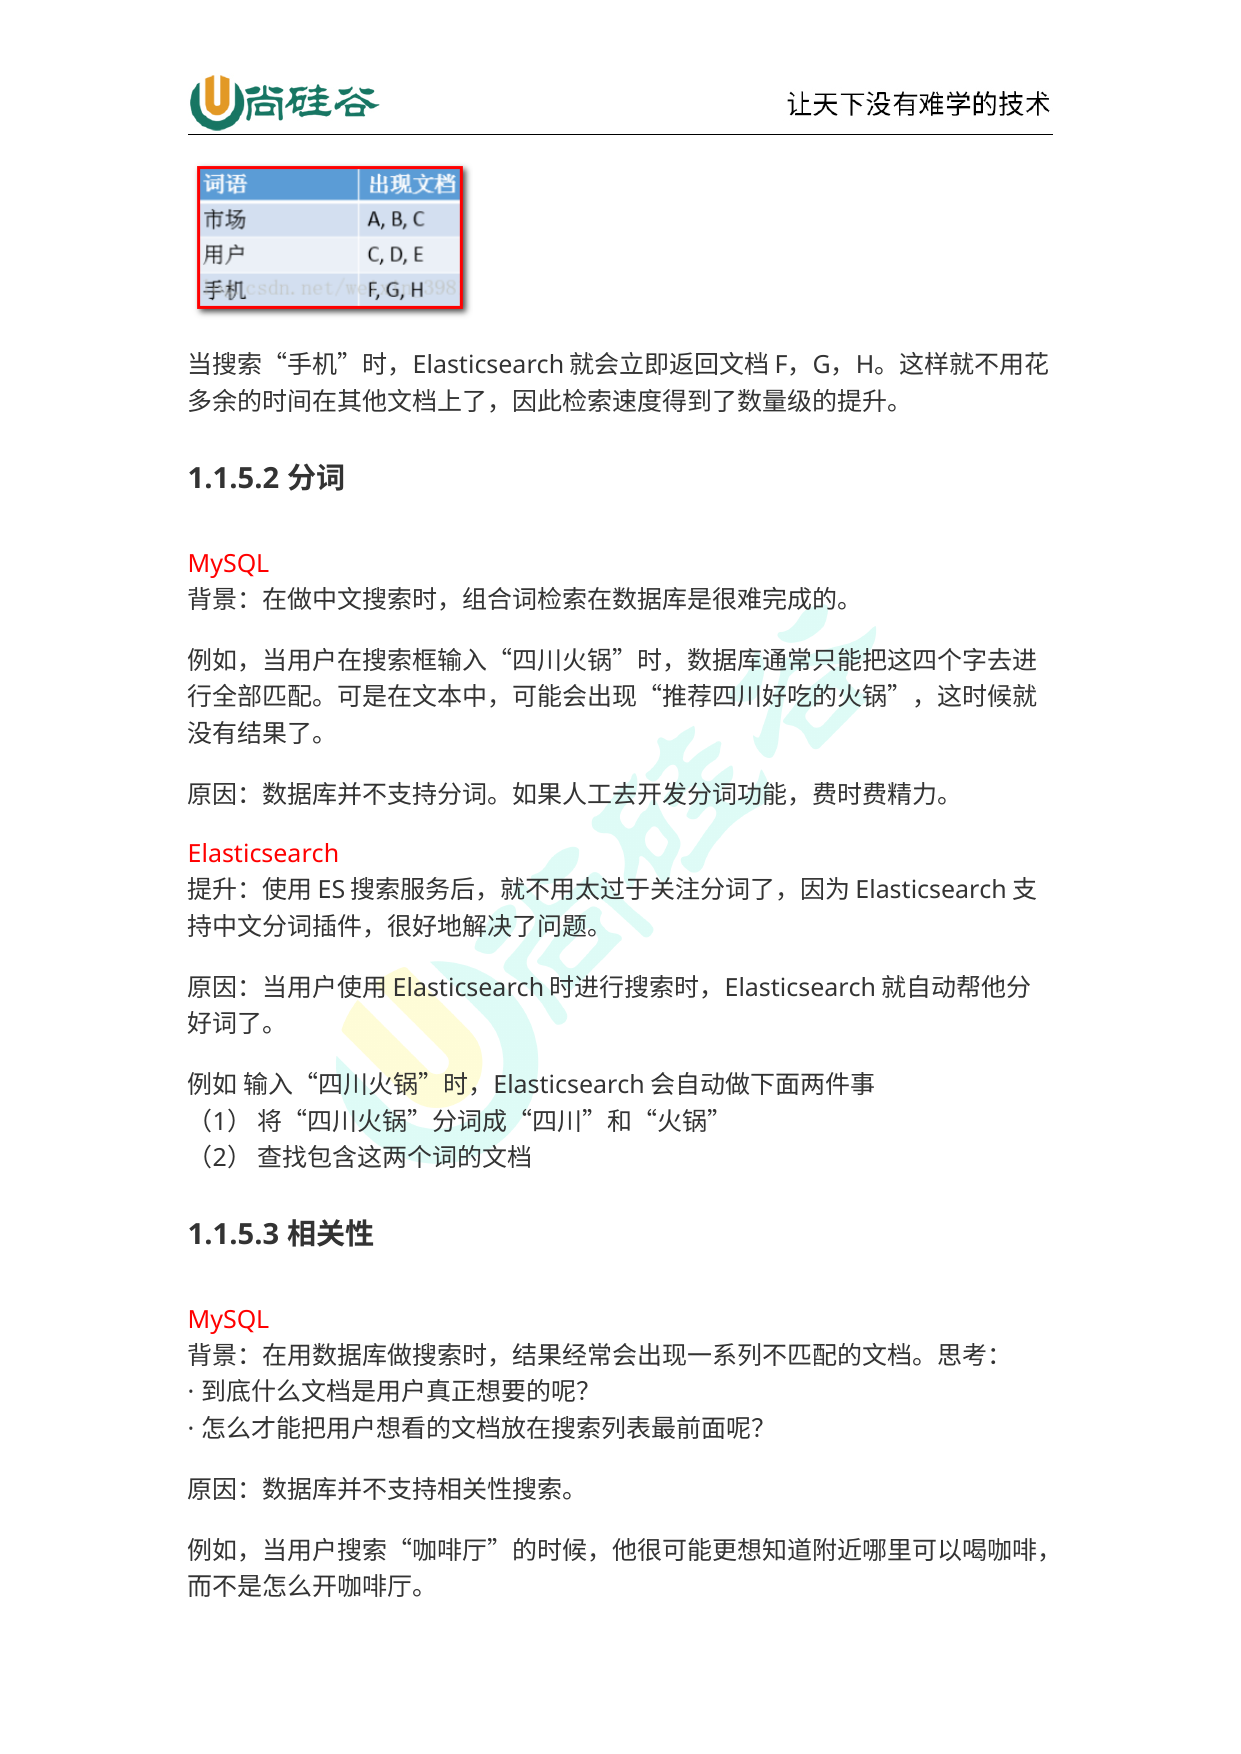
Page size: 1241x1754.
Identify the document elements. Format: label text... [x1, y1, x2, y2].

text MySQL [187, 1302, 1053, 1336]
text 提升：使用ES搜索服务后，就不用太过于关注分词了，因为Elasticsearch支持中文分词插件，很好地解决了问题。 [187, 870, 1053, 942]
text 例如 输入“四川火锅”时，Elasticsearch会自动做下面两件事 （1） 将“四川火锅”分词成“四川”和“火锅” （2） 查找包含这两个词的文档 [187, 1065, 1053, 1173]
text 原因：当用户使用Elasticsearch时进行搜索时，Elasticsearch就自动帮他分好词了。 [187, 967, 1053, 1040]
text Elasticsearch [187, 836, 1053, 870]
text 例如，当用户在搜索框输入“四川火锅”时，数据库通常只能把这四个字去进行全部匹配。可是在文本中，可能会出现“推荐四川好吃的火锅”，这时候就没有结果了。 [187, 641, 1053, 749]
text 当搜索“手机”时，Elasticsearch就会立即返回文档F，G，H。这样就不用花多余的时间在其他文档上了，因此检索速度得到了数量级的提升。 [187, 345, 1053, 417]
text 例如，当用户搜索“咖啡厅”的时候，他很可能更想知道附近哪里可以喝咖啡，而不是怎么开咖啡厅。 [187, 1531, 1053, 1603]
text 背景：在做中文搜索时，组合词检索在数据库是很难完成的。 [187, 579, 1053, 616]
text 背景：在用数据库做搜索时，结果经常会出现一系列不匹配的文档。思考： · 到底什么文档是用户真正想要的呢？ · 怎么才能把用户想看的文档放在搜索列表最前面呢？ [187, 1336, 1053, 1444]
text 原因：数据库并不支持相关性搜索。 [187, 1469, 1053, 1506]
subtitle 1.1.5.2 分词 [187, 455, 1053, 497]
picture [187, 73, 1053, 132]
subtitle 1.1.5.3 相关性 [187, 1211, 1053, 1253]
picture [187, 156, 473, 320]
text MySQL [187, 545, 1053, 579]
text 原因：数据库并不支持分词。如果人工去开发分词功能，费时费精力。 [187, 774, 1053, 811]
